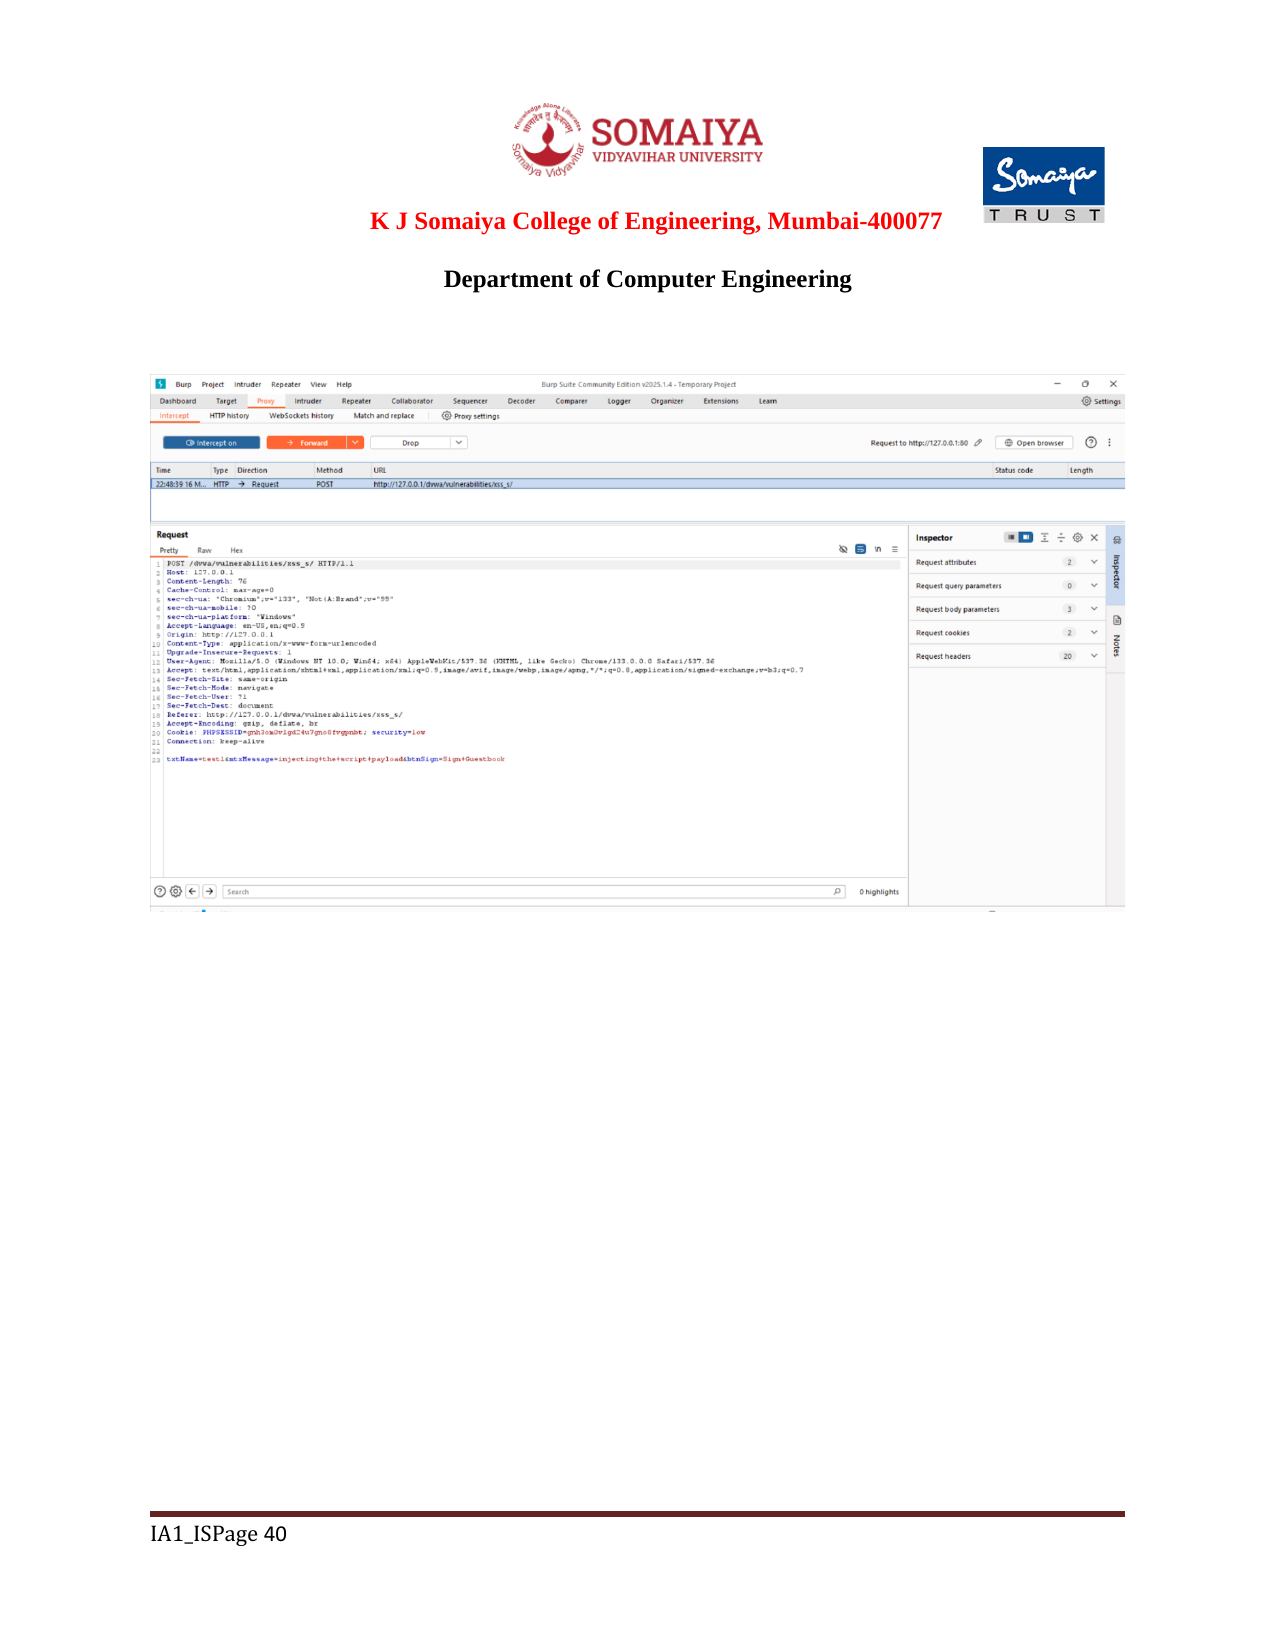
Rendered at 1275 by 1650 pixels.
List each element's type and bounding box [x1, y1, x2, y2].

picture [150, 374, 1125, 912]
picture [983, 147, 1105, 223]
picture [512, 103, 763, 177]
